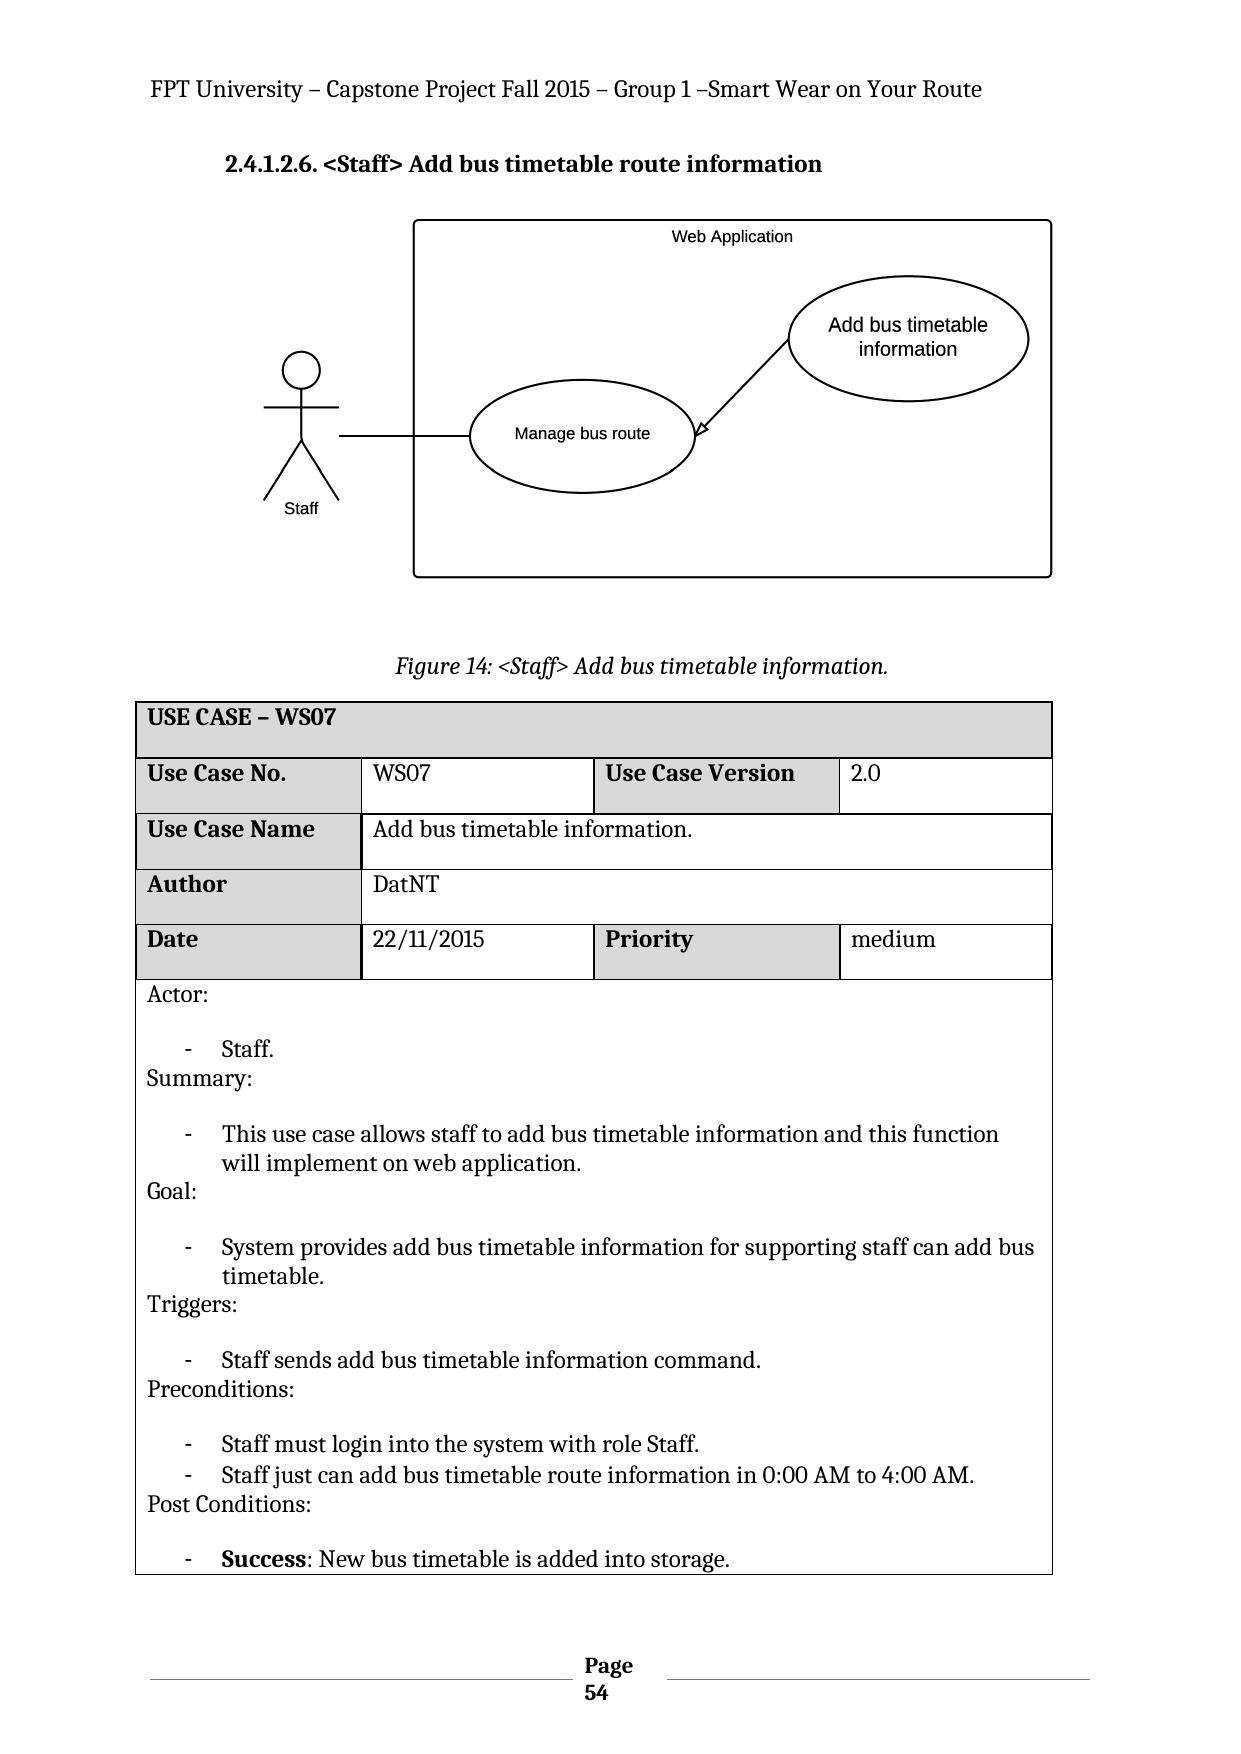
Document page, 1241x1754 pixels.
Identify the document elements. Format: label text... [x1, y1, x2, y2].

table_header USE CASE – WS07 [137, 703, 1051, 757]
table_cell DatNT [362, 870, 1052, 924]
table_cell Priority [595, 925, 839, 979]
table_cell 22/11/2015 [363, 925, 593, 979]
table_cell Use Case No. [136, 759, 361, 813]
table_cell Use Case Name [137, 814, 360, 869]
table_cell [136, 980, 1052, 1574]
table_cell 2.0 [840, 759, 1052, 813]
table_cell Author [136, 870, 361, 924]
picture [151, 183, 1089, 615]
table_cell Use Case Version [595, 759, 839, 813]
table_cell Add bus timetable information. [363, 815, 1051, 869]
table_cell WS07 [362, 759, 593, 813]
subtitle <Staff> Add bus timetable route information [225, 150, 1090, 179]
text Figure 14: <Staff> Add bus timetable information. [150, 652, 1090, 680]
table_cell Date [137, 925, 360, 979]
table_cell medium [841, 925, 1051, 979]
